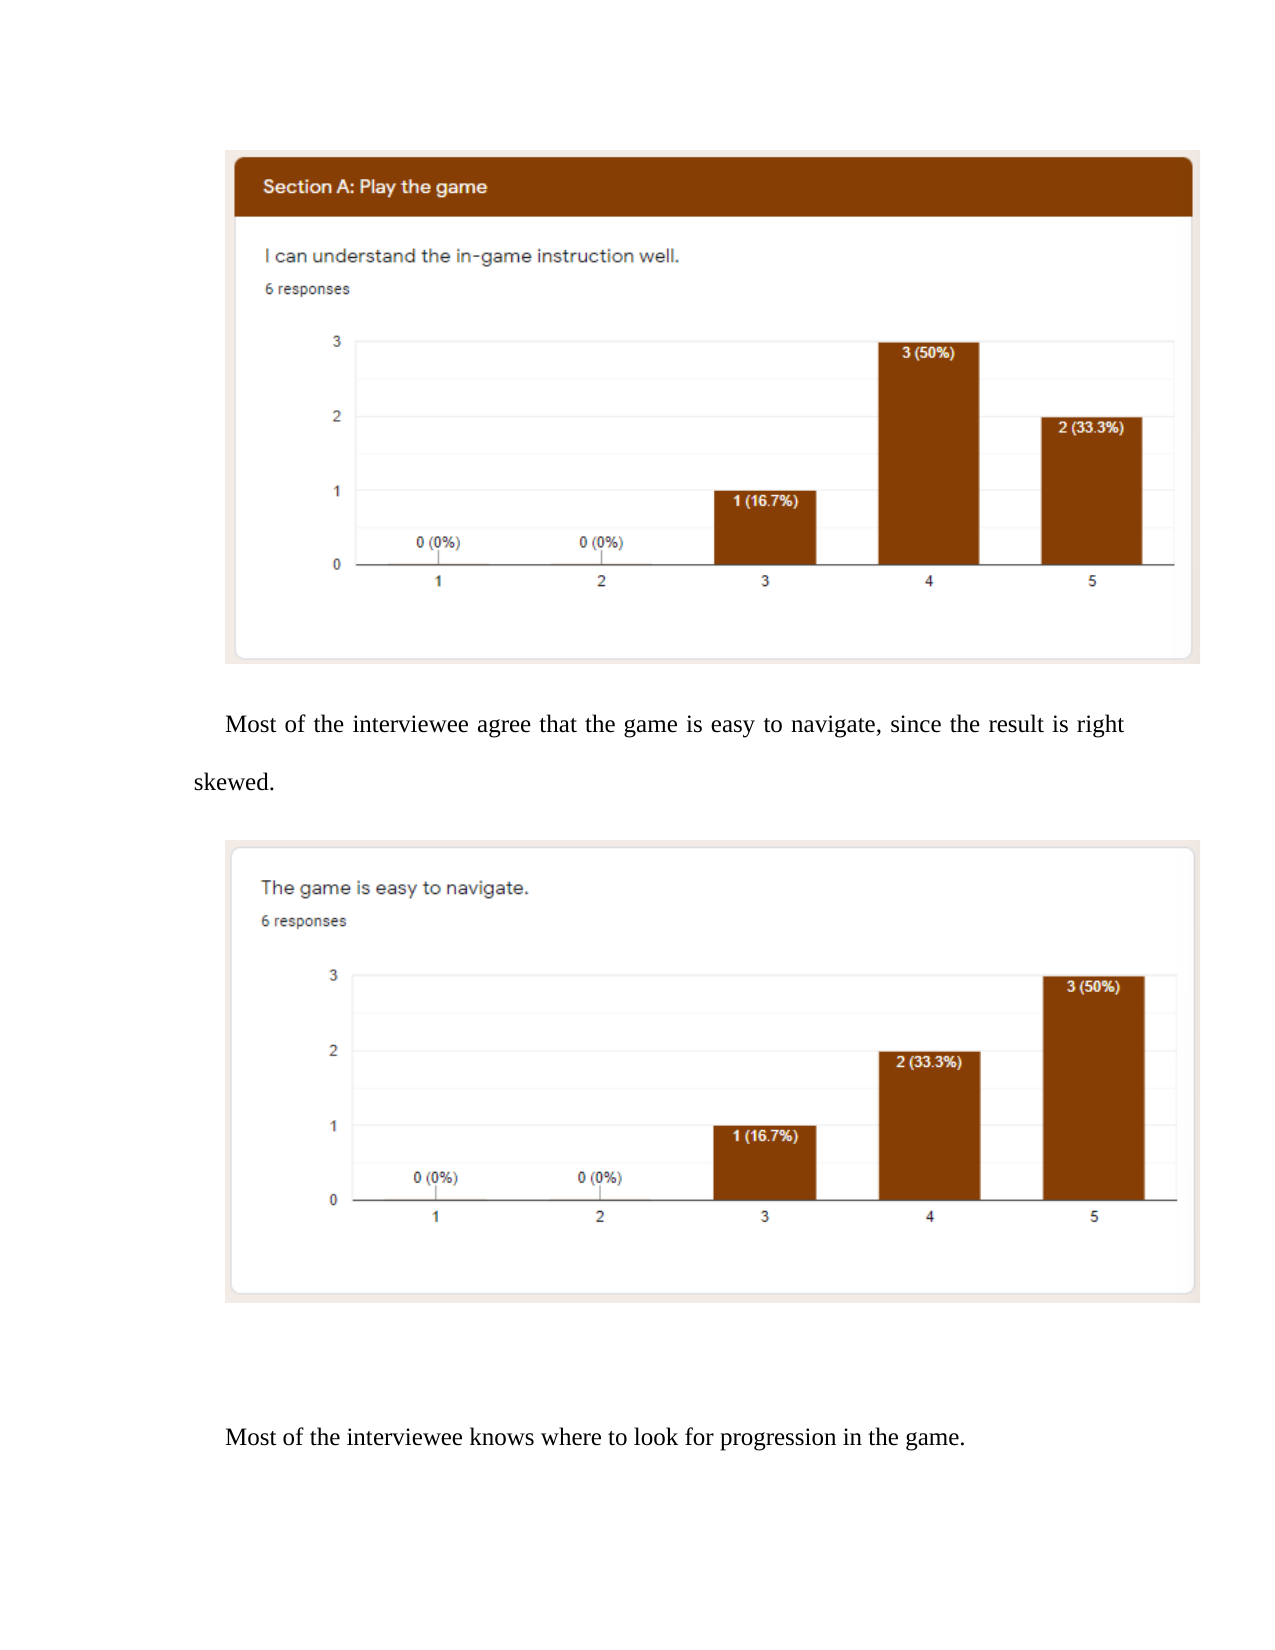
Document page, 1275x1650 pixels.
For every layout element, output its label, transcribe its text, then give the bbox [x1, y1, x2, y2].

picture [225, 150, 1200, 664]
picture [225, 840, 1200, 1303]
text Most of the interviewee knows where to look for progression in the game. [194, 1422, 1125, 1451]
text Most of the interviewee agree that the game is easy to navigate, since the result is right skewed. [194, 709, 1125, 795]
